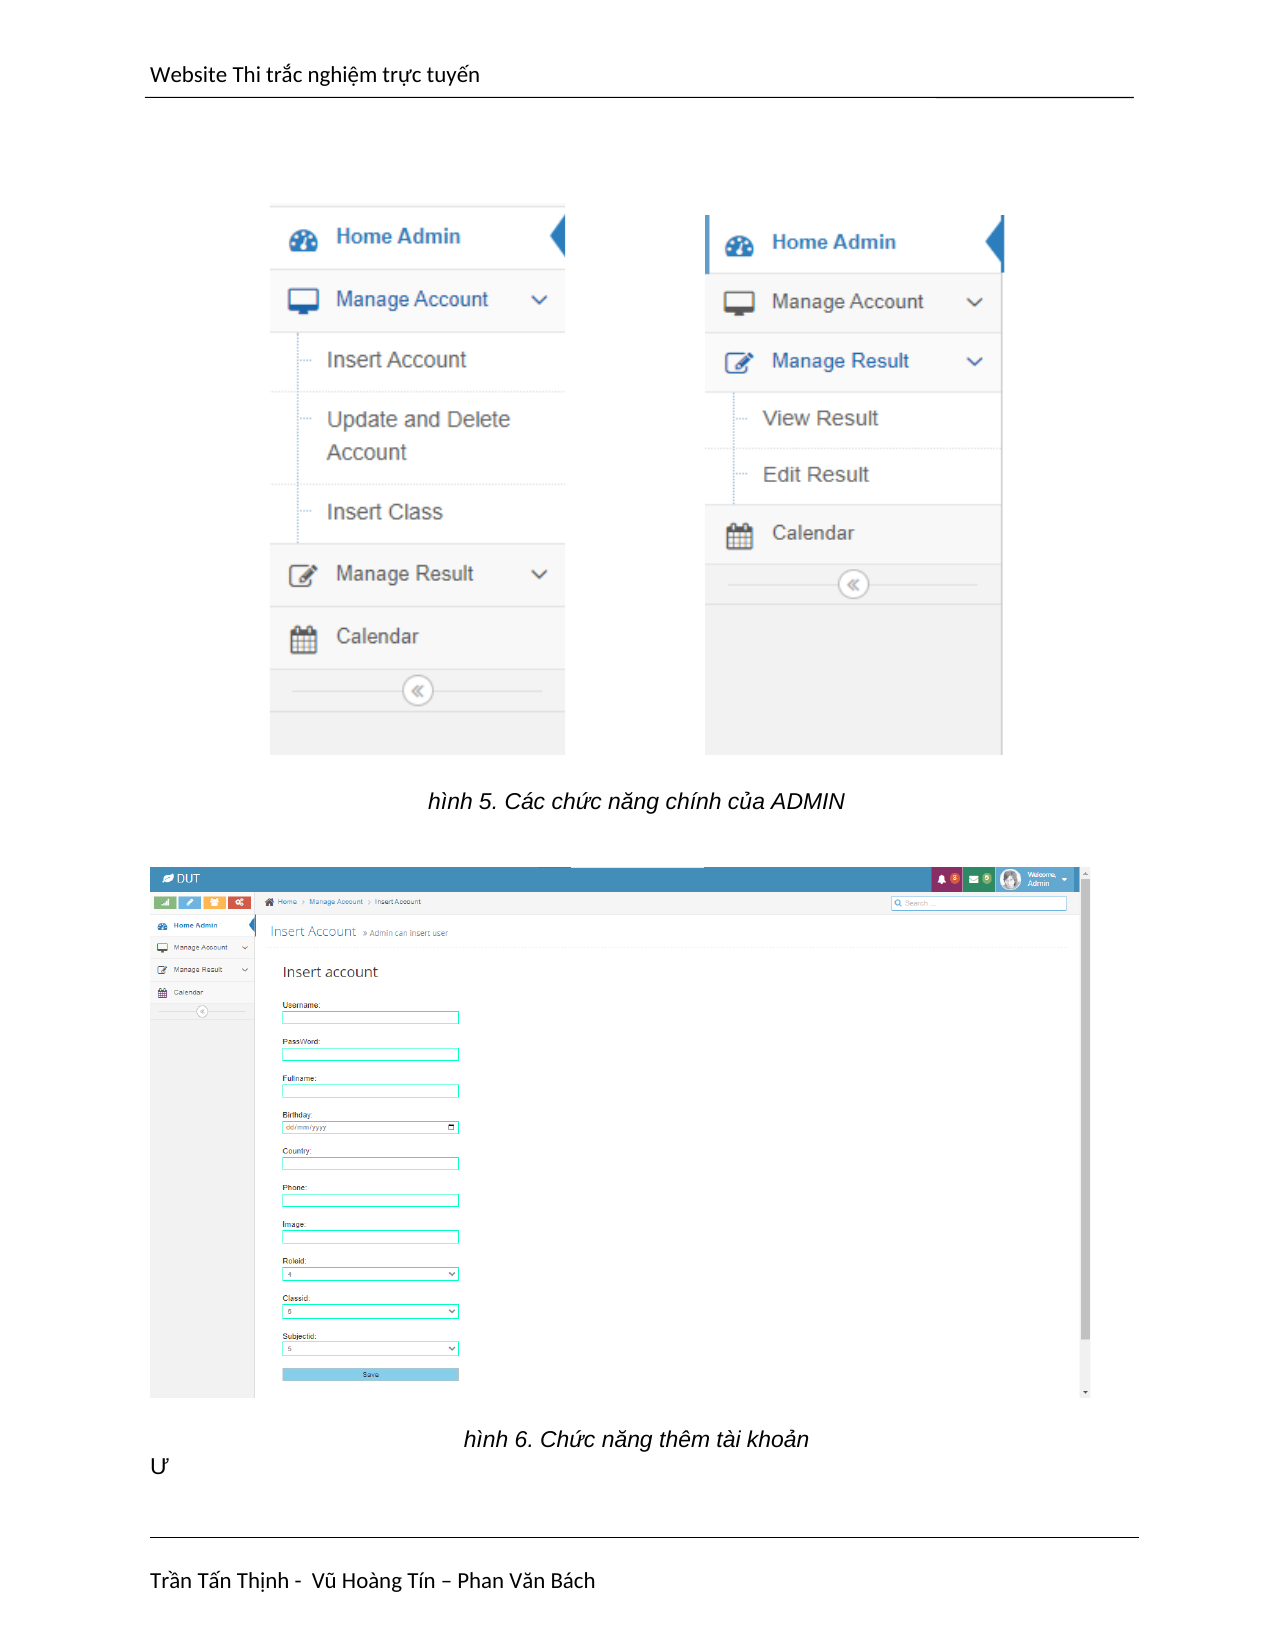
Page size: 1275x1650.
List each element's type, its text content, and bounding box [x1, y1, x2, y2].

text Ư [150, 1453, 1125, 1479]
text hình 6. Chức năng thêm tài khoản [150, 1426, 1125, 1453]
picture [150, 867, 1091, 1398]
picture [705, 215, 1005, 755]
text hình 5. Các chức năng chính của ADMIN [150, 788, 1125, 814]
picture [269, 203, 566, 755]
